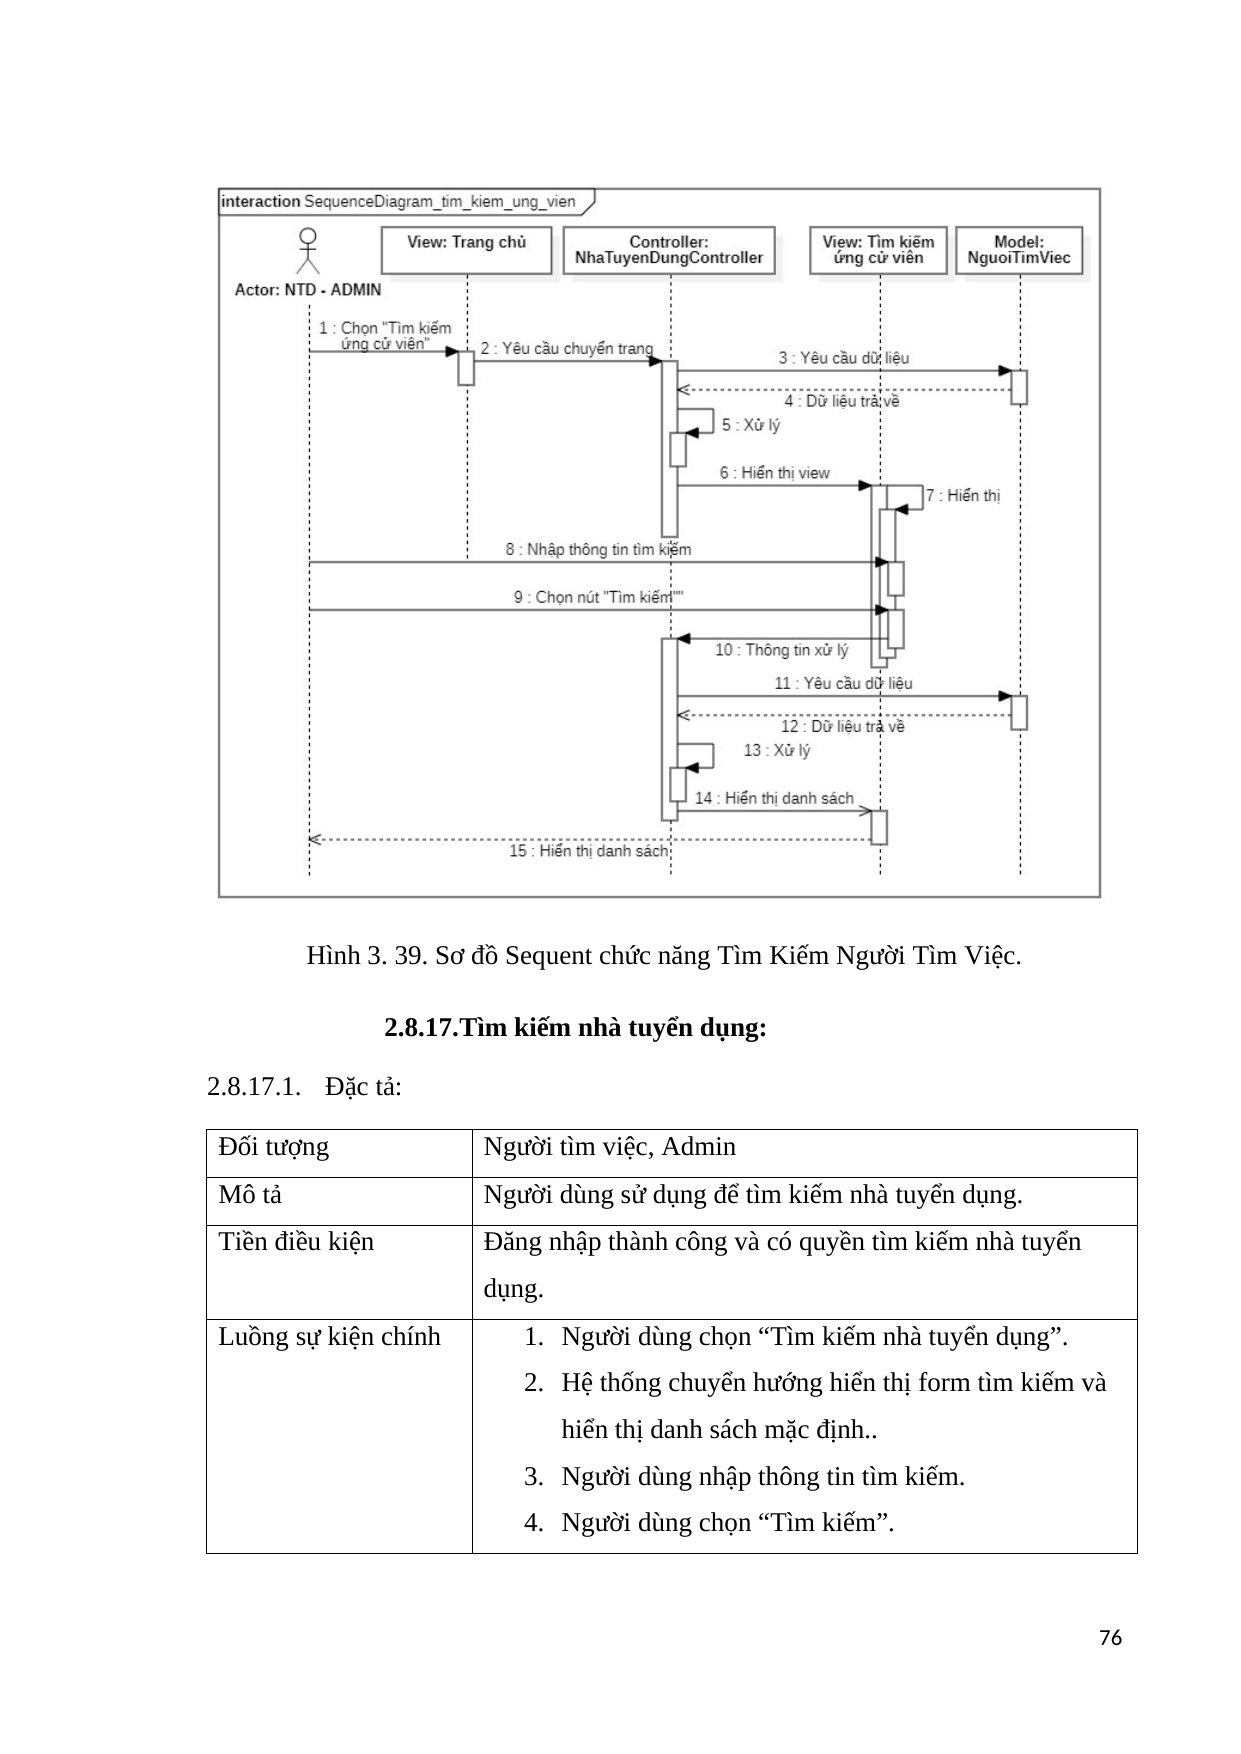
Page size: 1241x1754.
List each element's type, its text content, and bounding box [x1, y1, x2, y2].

table_cell Mô tả [207, 1178, 472, 1224]
text Hình 3. 39. Sơ đồ Sequent chức năng Tìm Kiếm Người Tìm Việc. [207, 939, 1122, 970]
table_cell Đăng nhập thành công và có quyền tìm kiếm nhà tuyển dụng. [473, 1226, 1137, 1319]
table_cell Người dùng sử dụng để tìm kiếm nhà tuyển dụng. [473, 1178, 1137, 1224]
table_cell Luồng sự kiện chính [207, 1320, 472, 1553]
text Đặc tả: [207, 1070, 1122, 1101]
table_cell Tiền điều kiện [207, 1226, 472, 1319]
picture [206, 177, 1112, 907]
table_header Người tìm việc, Admin [473, 1130, 1137, 1177]
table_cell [473, 1320, 1137, 1553]
text Tìm kiếm nhà tuyển dụng: [384, 1011, 1122, 1042]
table_header Đối tượng [207, 1130, 472, 1177]
